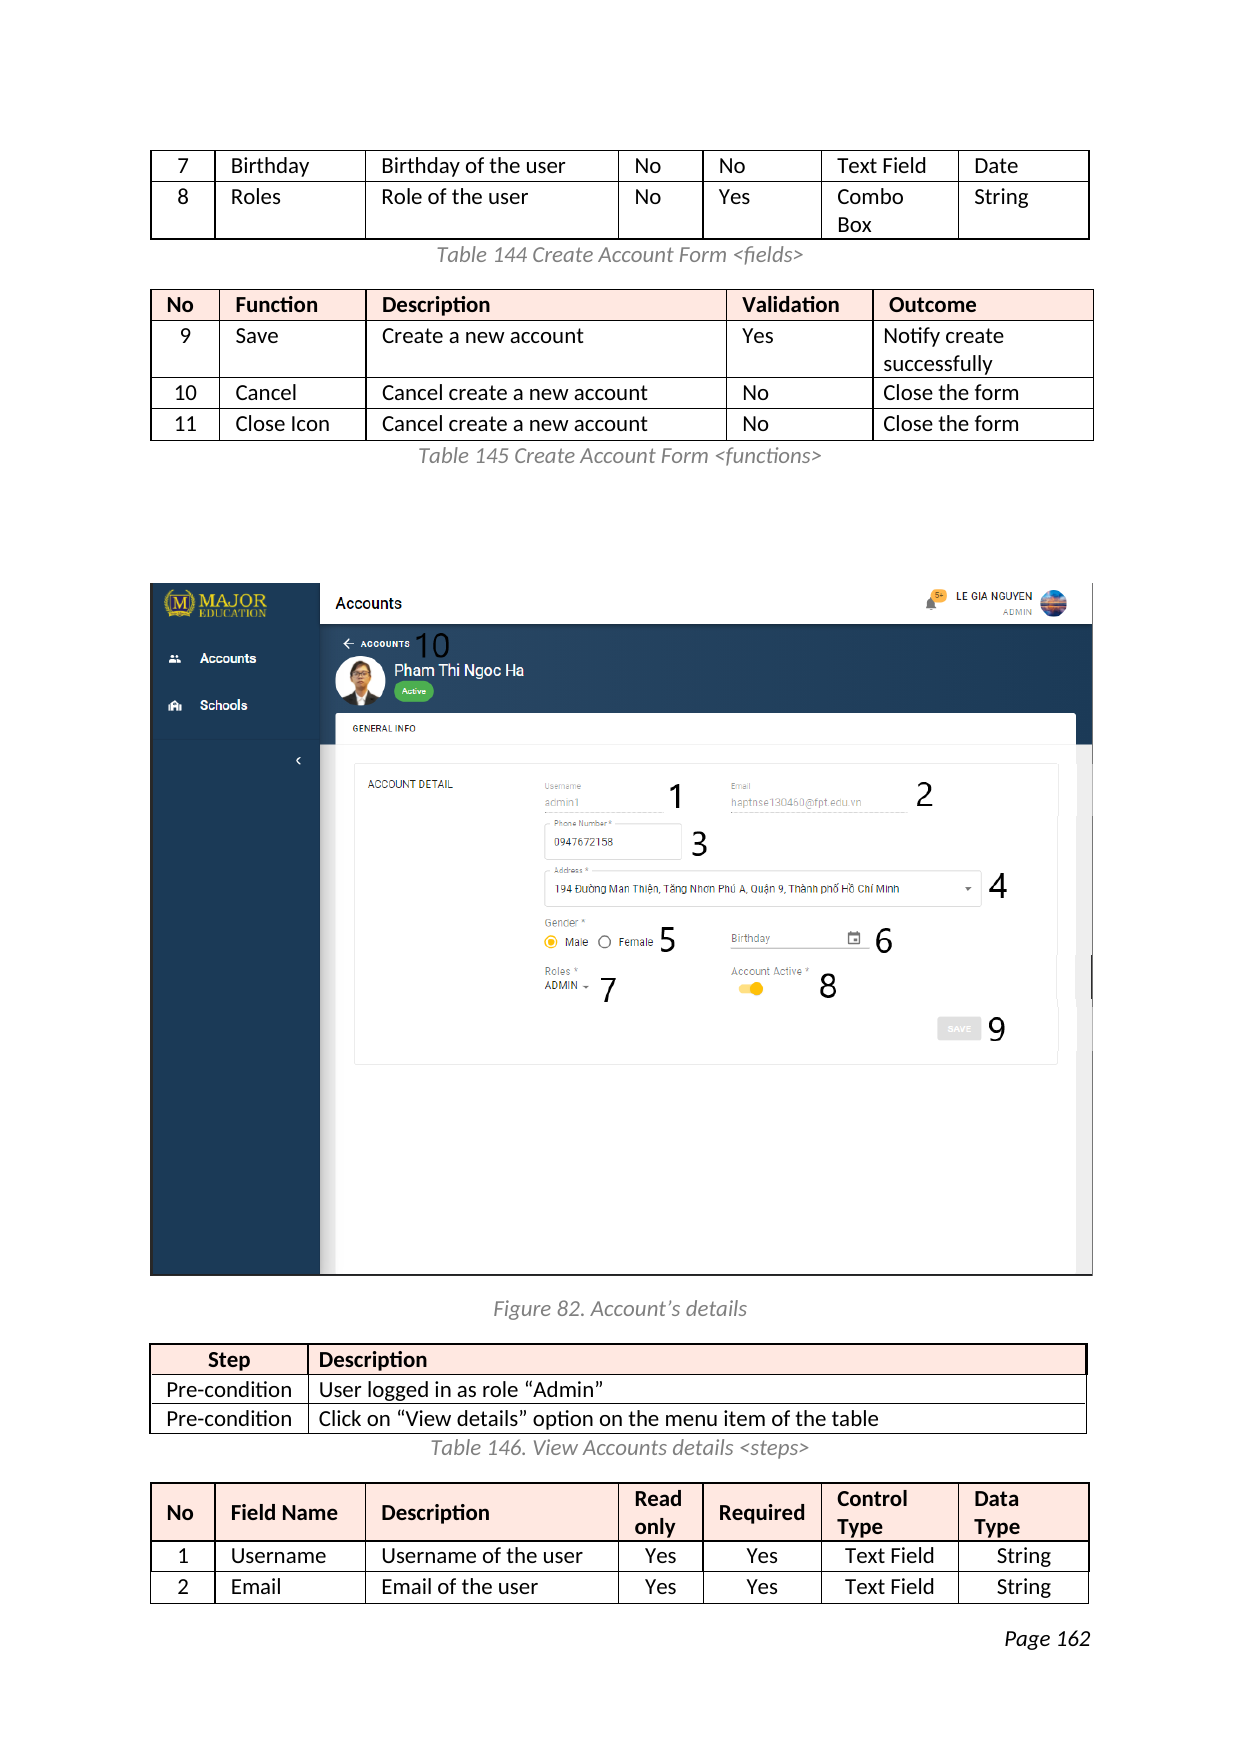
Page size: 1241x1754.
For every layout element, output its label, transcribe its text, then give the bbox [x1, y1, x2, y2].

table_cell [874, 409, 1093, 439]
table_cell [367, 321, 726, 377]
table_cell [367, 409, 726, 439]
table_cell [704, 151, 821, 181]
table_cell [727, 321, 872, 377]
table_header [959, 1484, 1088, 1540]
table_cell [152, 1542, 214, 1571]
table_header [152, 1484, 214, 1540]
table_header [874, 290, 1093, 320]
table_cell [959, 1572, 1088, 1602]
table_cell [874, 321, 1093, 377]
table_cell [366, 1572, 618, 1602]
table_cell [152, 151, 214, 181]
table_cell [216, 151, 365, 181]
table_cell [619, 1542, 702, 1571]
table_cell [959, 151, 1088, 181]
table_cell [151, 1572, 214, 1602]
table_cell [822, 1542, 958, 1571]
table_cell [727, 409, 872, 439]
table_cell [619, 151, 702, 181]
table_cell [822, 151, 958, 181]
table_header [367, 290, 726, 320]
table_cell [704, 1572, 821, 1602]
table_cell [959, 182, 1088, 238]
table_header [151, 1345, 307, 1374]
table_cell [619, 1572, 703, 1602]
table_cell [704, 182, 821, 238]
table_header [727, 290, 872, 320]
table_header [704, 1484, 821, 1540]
text Table 145 Create Account Form <functions> [150, 441, 1093, 469]
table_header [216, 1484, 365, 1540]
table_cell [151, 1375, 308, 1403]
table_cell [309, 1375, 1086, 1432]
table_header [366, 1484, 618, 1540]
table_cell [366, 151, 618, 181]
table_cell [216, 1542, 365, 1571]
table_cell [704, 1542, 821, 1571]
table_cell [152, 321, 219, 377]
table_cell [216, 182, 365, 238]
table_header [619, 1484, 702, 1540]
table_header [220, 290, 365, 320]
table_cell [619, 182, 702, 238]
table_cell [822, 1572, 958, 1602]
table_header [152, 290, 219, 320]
picture [150, 583, 1093, 1276]
text Figure 82. Account’s details [150, 1294, 1093, 1322]
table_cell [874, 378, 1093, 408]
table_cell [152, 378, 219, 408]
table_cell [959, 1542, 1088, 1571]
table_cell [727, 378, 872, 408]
text Table 144 Create Account Form <fields> [150, 240, 1093, 268]
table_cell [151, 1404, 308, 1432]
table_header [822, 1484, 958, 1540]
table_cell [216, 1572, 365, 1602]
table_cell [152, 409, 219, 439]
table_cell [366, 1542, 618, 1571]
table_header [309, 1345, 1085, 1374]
text Table 146. View Accounts details <steps> [150, 1433, 1093, 1461]
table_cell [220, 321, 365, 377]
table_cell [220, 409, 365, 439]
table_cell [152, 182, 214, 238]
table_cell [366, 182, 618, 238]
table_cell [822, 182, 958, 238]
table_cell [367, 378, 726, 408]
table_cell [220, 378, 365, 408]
